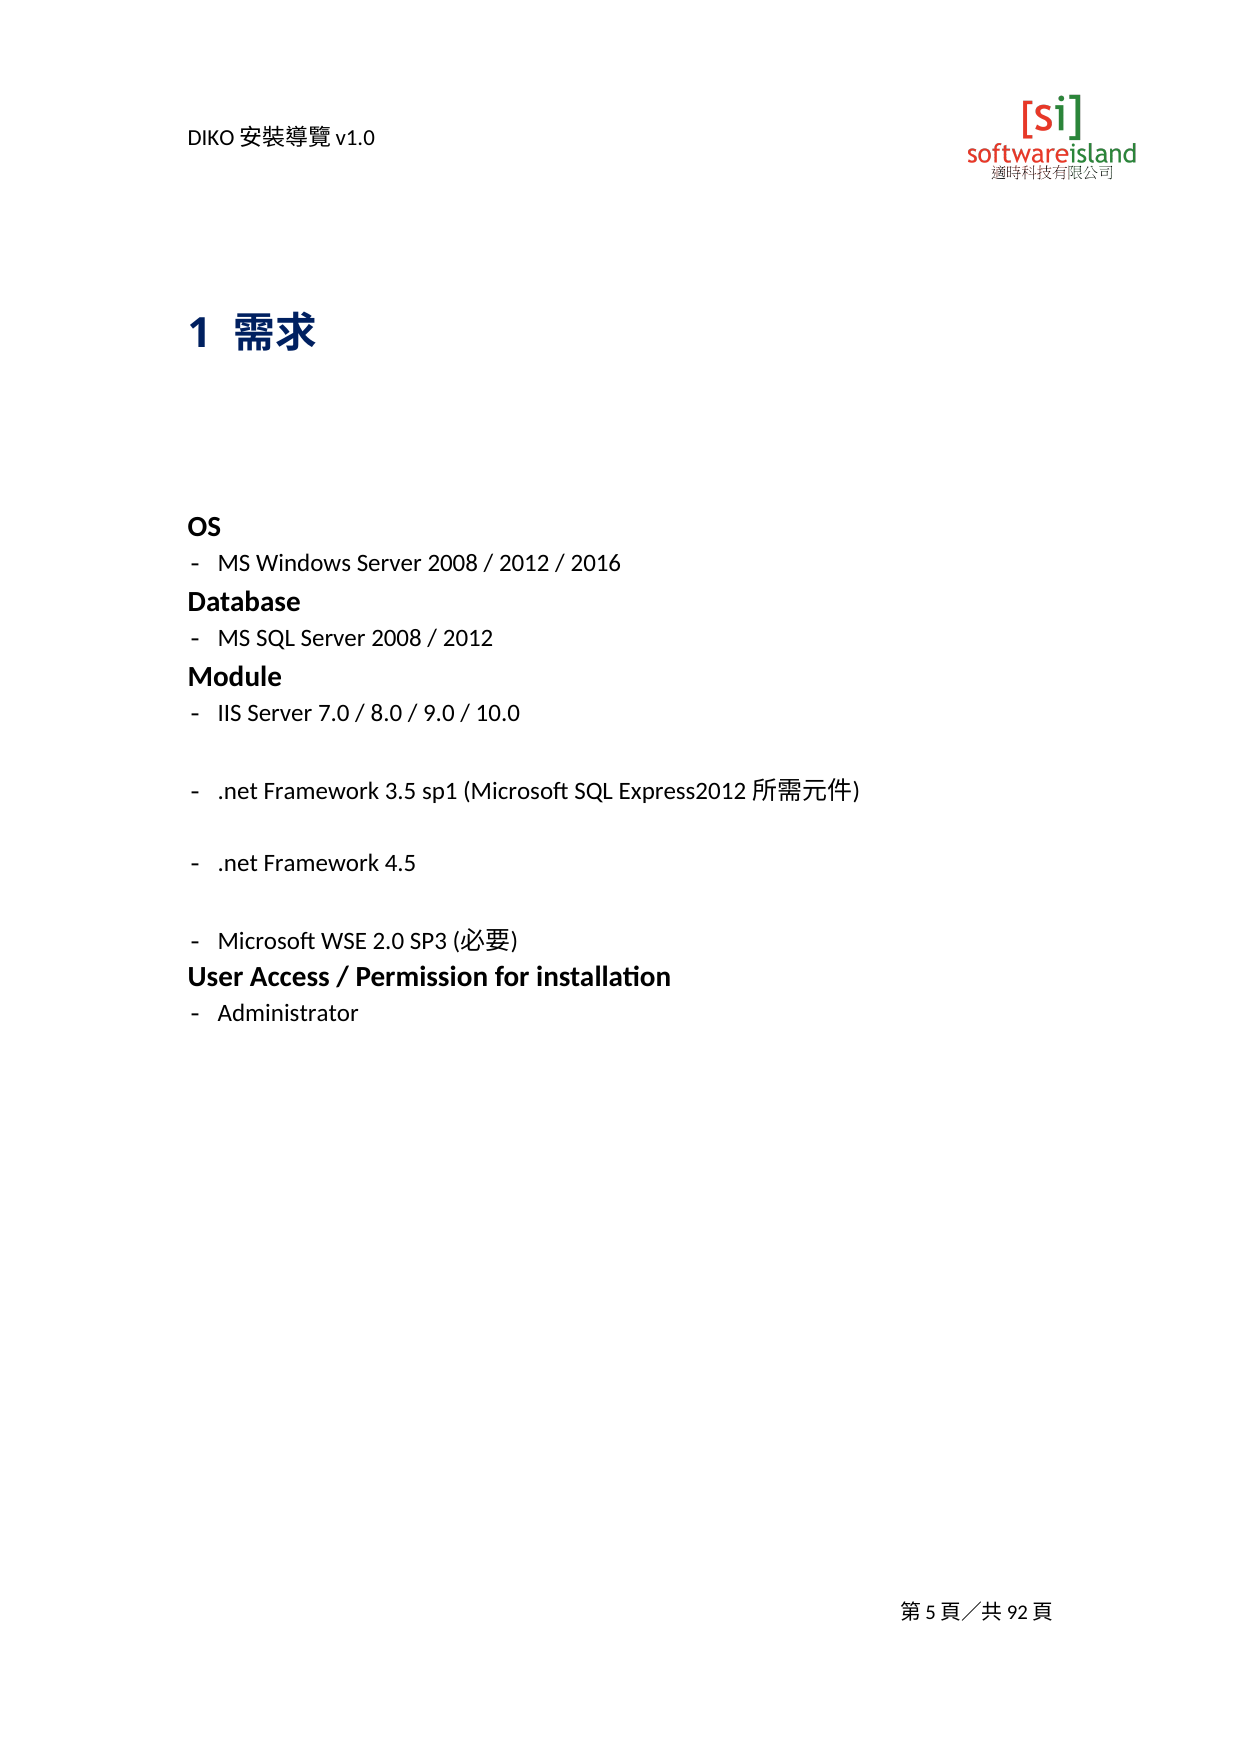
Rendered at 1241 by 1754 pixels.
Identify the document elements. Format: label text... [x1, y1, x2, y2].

text User Access / Permission for installation [187, 957, 1053, 995]
text - Microsoft WSE 2.0 SP3 (必要) [187, 920, 1053, 957]
text - MS SQL Server 2008 / 2012 [187, 620, 1053, 657]
text - IIS Server 7.0 / 8.0 / 9.0 / 10.0 [187, 695, 1053, 732]
text Module [187, 657, 1053, 695]
text - MS Windows Server 2008 / 2012 / 2016 [187, 545, 1053, 582]
text OS [187, 507, 1053, 545]
text - .net Framework 4.5 [187, 845, 1053, 882]
text - Administrator [187, 995, 1053, 1032]
text - .net Framework 3.5 sp1 (Microsoft SQL Express2012 所需元件) [187, 770, 1053, 807]
picture [967, 89, 1137, 180]
text Database [187, 582, 1053, 620]
subtitle 1 需求 [187, 292, 1053, 367]
